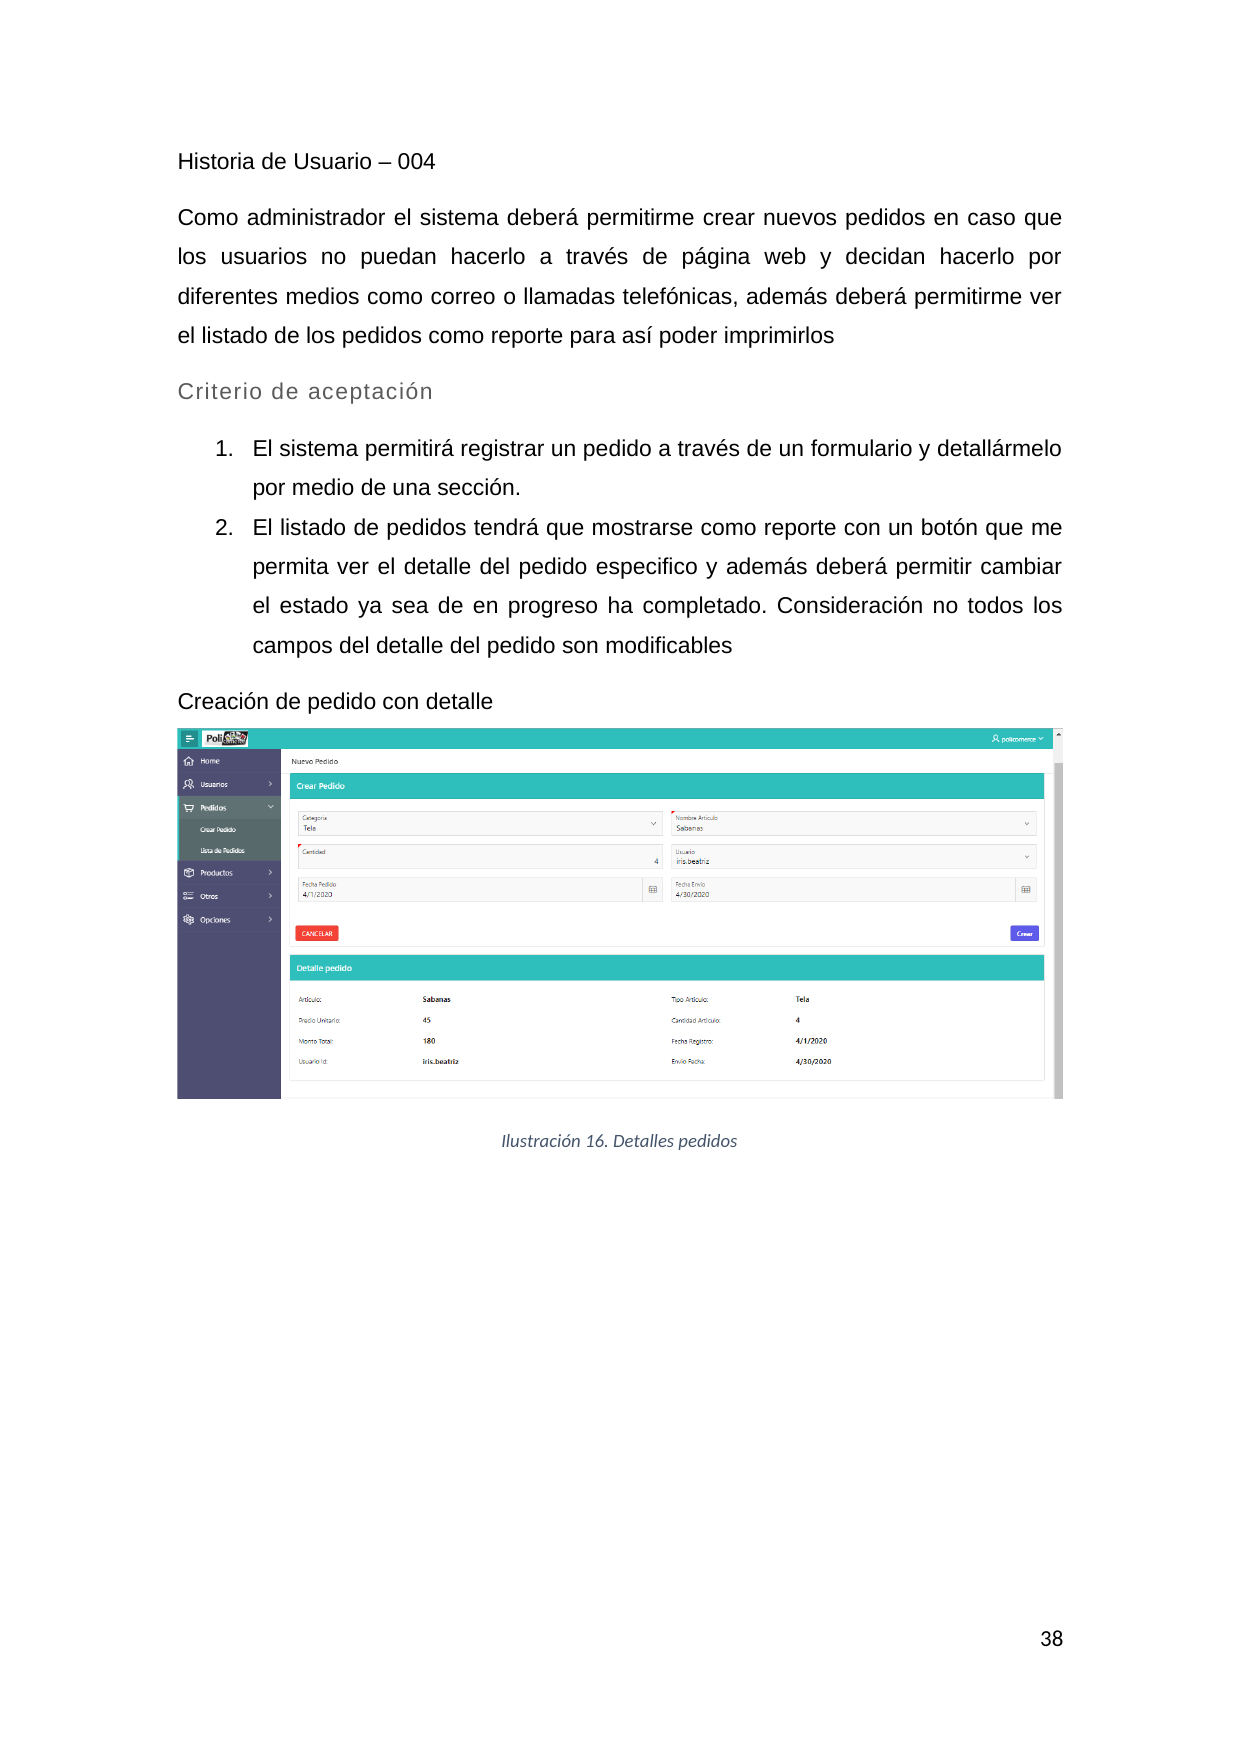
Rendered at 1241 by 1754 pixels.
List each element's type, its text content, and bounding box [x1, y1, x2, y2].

subtitle Criterio de aceptación [177, 378, 1063, 405]
picture [177, 728, 1063, 1099]
text Creación de pedido con detalle [177, 688, 1063, 728]
text Historia de Usuario – 004 [177, 148, 1063, 174]
text Como administrador el sistema deberá permitirme crear nuevos pedidos en caso que los usuarios no puedan hacerlo a través de página web y decidan hacerlo por diferentes medios como correo o llamadas telefónicas, además deberá permitirme ver el listado de los pedidos como reporte para así poder imprimirlos [177, 204, 1063, 348]
text Ilustración 16. Detalles pedidos [177, 1129, 1063, 1152]
list El sistema permitirá registrar un pedido a través de un formulario y detallármelo por medio de una sección. [215, 434, 1063, 500]
list El listado de pedidos tendrá que mostrarse como reporte con un botón que me permita ver el detalle del pedido especifico y además deberá permitir cambiar el estado ya sea de en progreso ha completado. Consideración no todos los campos del detalle del pedido son modificables [215, 513, 1063, 658]
